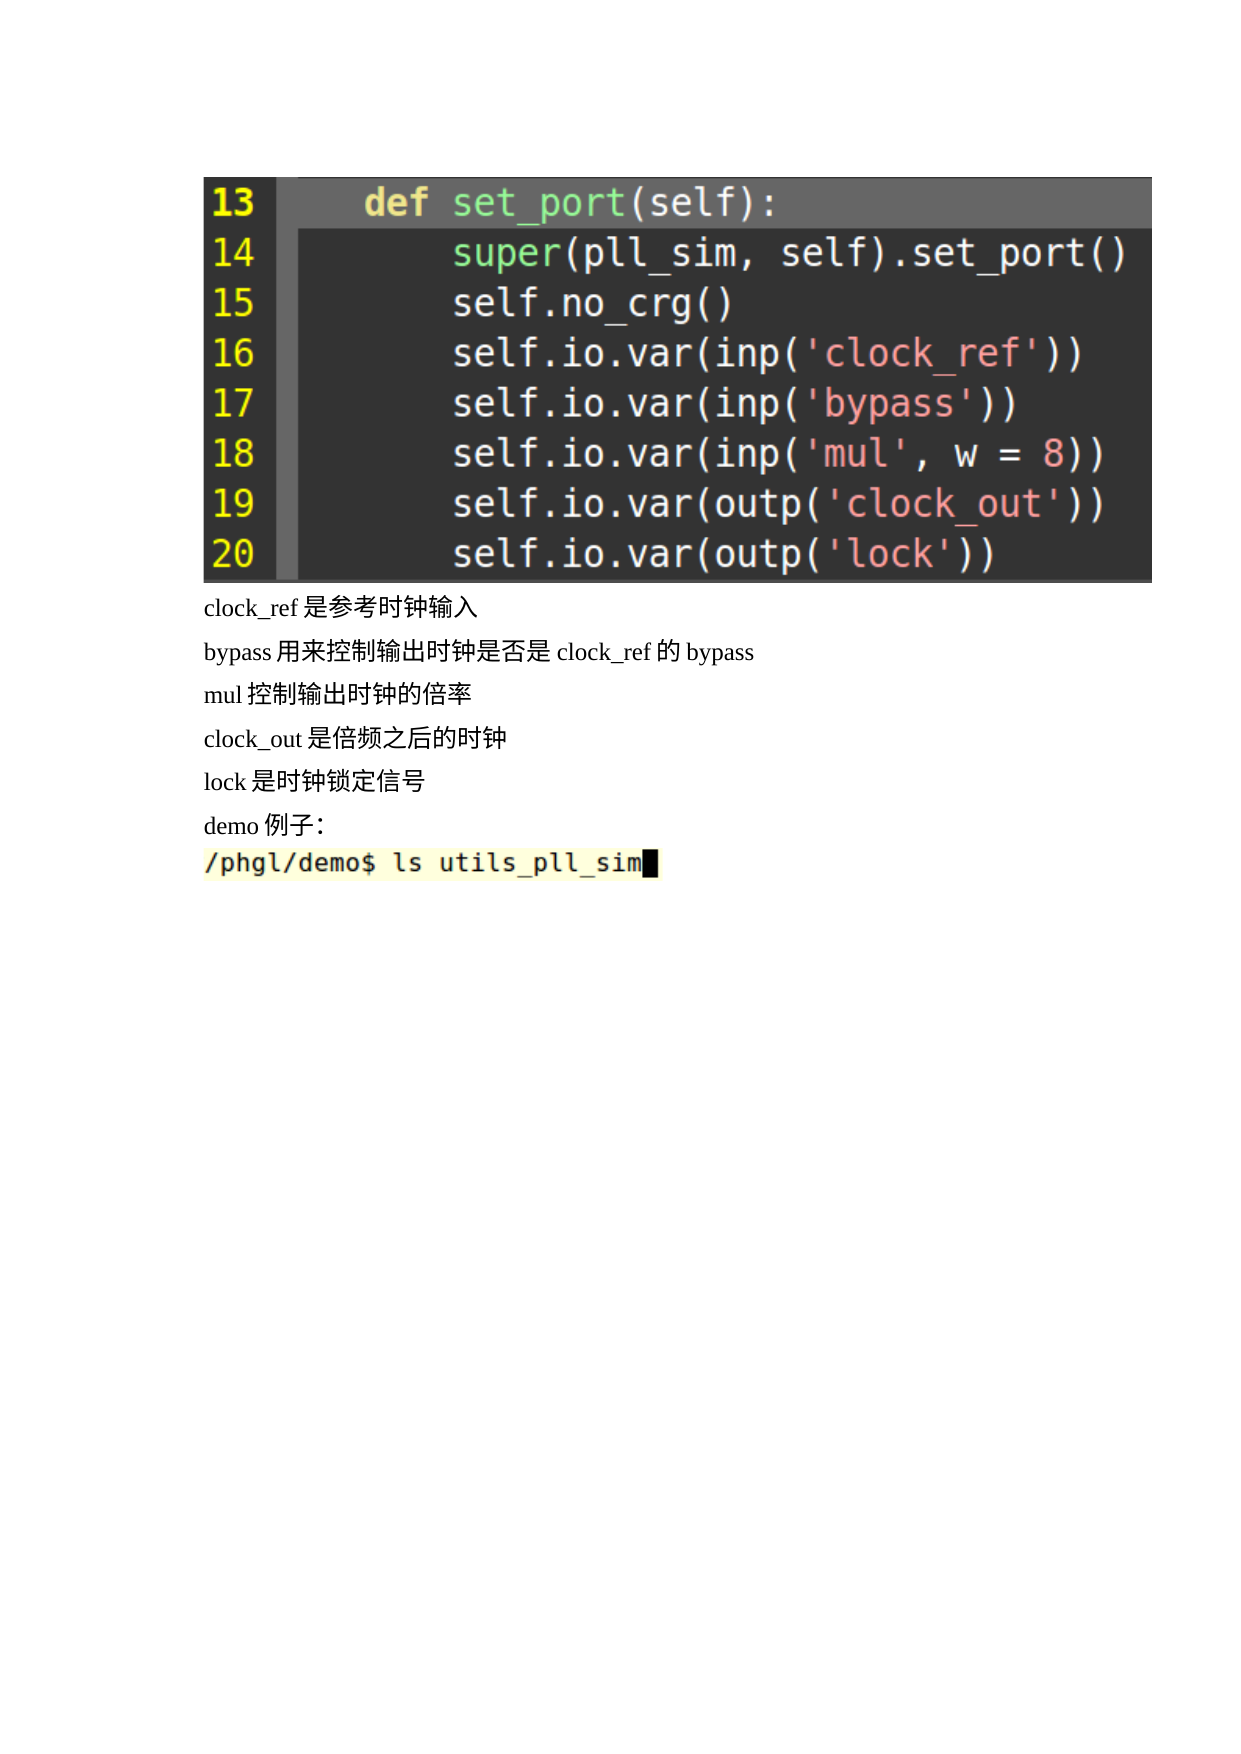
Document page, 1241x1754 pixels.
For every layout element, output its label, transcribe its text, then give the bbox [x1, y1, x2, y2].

picture [203, 848, 663, 881]
text lock是时钟锁定信号 [153, 762, 1087, 798]
text mul控制输出时钟的倍率 [153, 675, 1087, 711]
text clock_ref是参考时钟输入 [153, 588, 1087, 624]
text demo例子： [153, 805, 1087, 841]
text clock_out是倍频之后的时钟 [153, 718, 1087, 754]
picture [203, 177, 1152, 583]
text bypass用来控制输出时钟是否是clock_ref的bypass [153, 631, 1087, 668]
